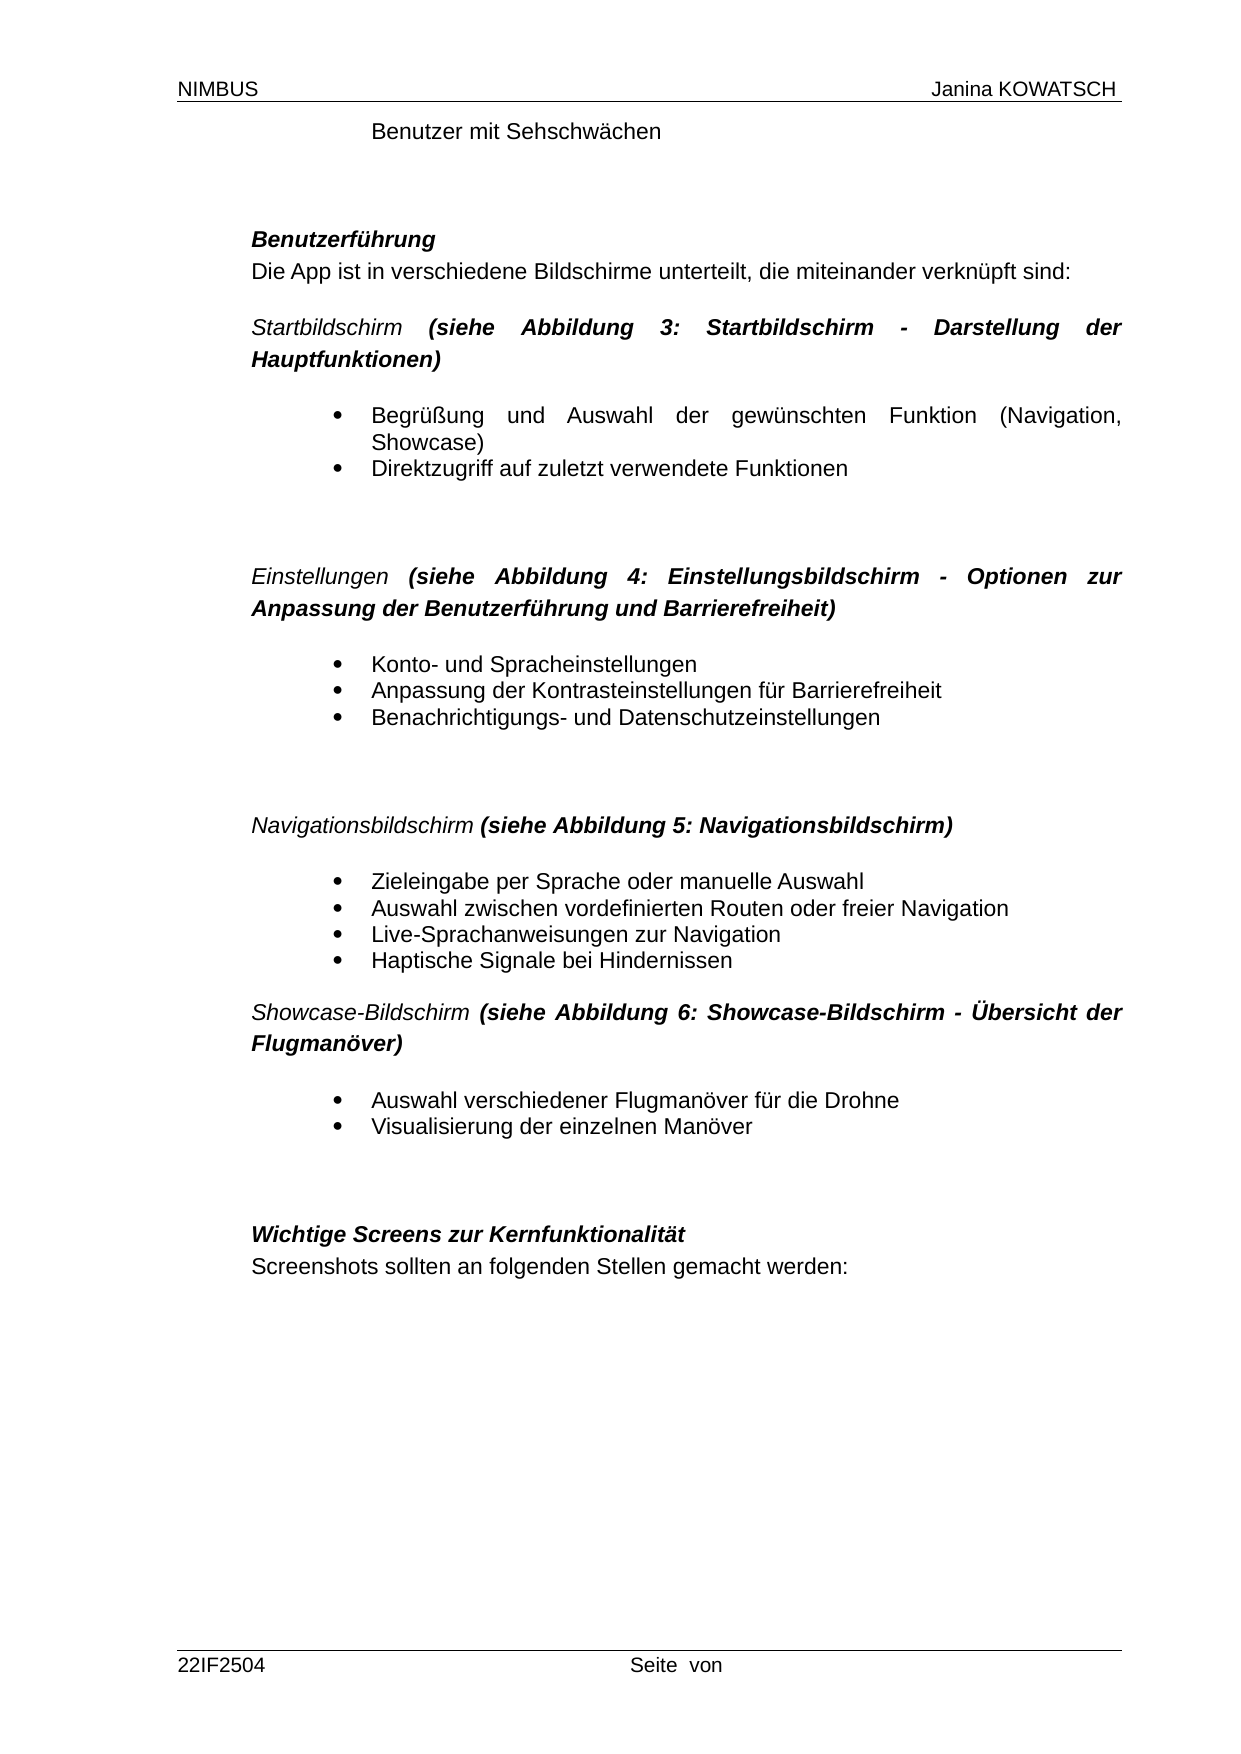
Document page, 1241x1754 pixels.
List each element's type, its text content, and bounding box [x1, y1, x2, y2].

subtitle Wichtige Screens zur Kernfunktionalität [177, 1221, 1122, 1247]
text Einstellungen (siehe Abbildung 4: Einstellungsbildschirm - Optionen zur Anpassung der Benutzerführung und Barrierefreiheit) [251, 563, 1122, 621]
list Auswahl zwischen vordefinierten Routen oder freier Navigation [333, 894, 1122, 921]
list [333, 118, 1122, 144]
text Startbildschirm (siehe Abbildung 3: Startbildschirm - Darstellung der Hauptfunktionen) [251, 314, 1122, 372]
text Navigationsbildschirm (siehe Abbildung 5: Navigationsbildschirm) [251, 812, 1122, 838]
list Benachrichtigungs- und Datenschutzeinstellungen [333, 704, 1122, 730]
list Zieleingabe per Sprache oder manuelle Auswahl [333, 868, 1122, 894]
text Showcase-Bildschirm (siehe Abbildung 6: Showcase-Bildschirm - Übersicht der Flugmanöver) [251, 999, 1122, 1057]
text Screenshots sollten an folgenden Stellen gemacht werden: [251, 1253, 1122, 1279]
list Konto- und Spracheinstellungen [333, 651, 1122, 677]
list Anpassung der Kontrasteinstellungen für Barrierefreiheit [333, 677, 1122, 704]
subtitle Benutzerführung [177, 226, 1122, 252]
list Haptische Signale bei Hindernissen [333, 947, 1122, 974]
list Direktzugriff auf zuletzt verwendete Funktionen [333, 455, 1122, 481]
list Visualisierung der einzelnen Manöver [333, 1113, 1122, 1139]
list Live-Sprachanweisungen zur Navigation [333, 921, 1122, 947]
text Die App ist in verschiedene Bildschirme unterteilt, die miteinander verknüpft sind: [251, 258, 1122, 284]
list Begrüßung und Auswahl der gewünschten Funktion (Navigation, Showcase) [333, 402, 1122, 455]
list Auswahl verschiedener Flugmanöver für die Drohne [333, 1087, 1122, 1113]
